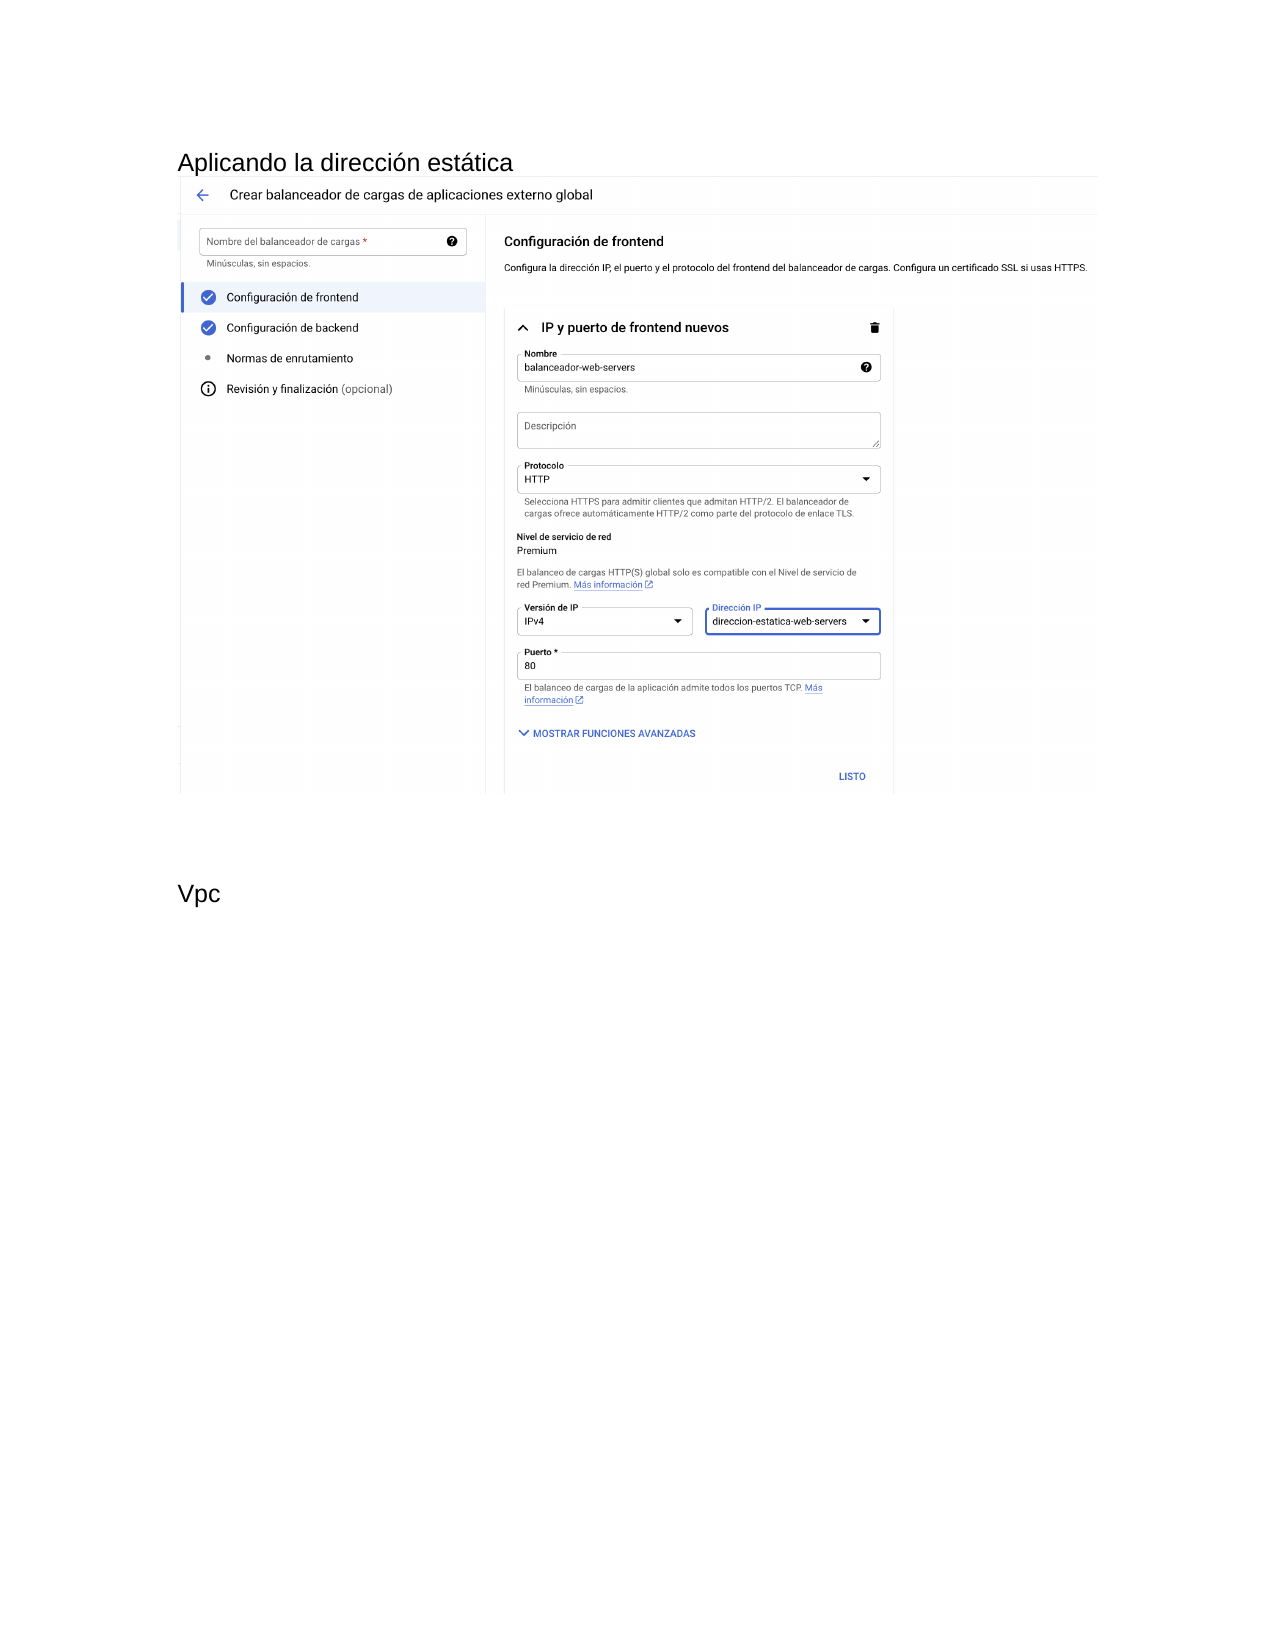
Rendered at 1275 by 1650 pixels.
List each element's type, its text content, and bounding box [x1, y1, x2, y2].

text Vpc [177, 879, 1098, 908]
picture [177, 176, 1098, 794]
text Aplicando la dirección estática [177, 148, 1098, 176]
